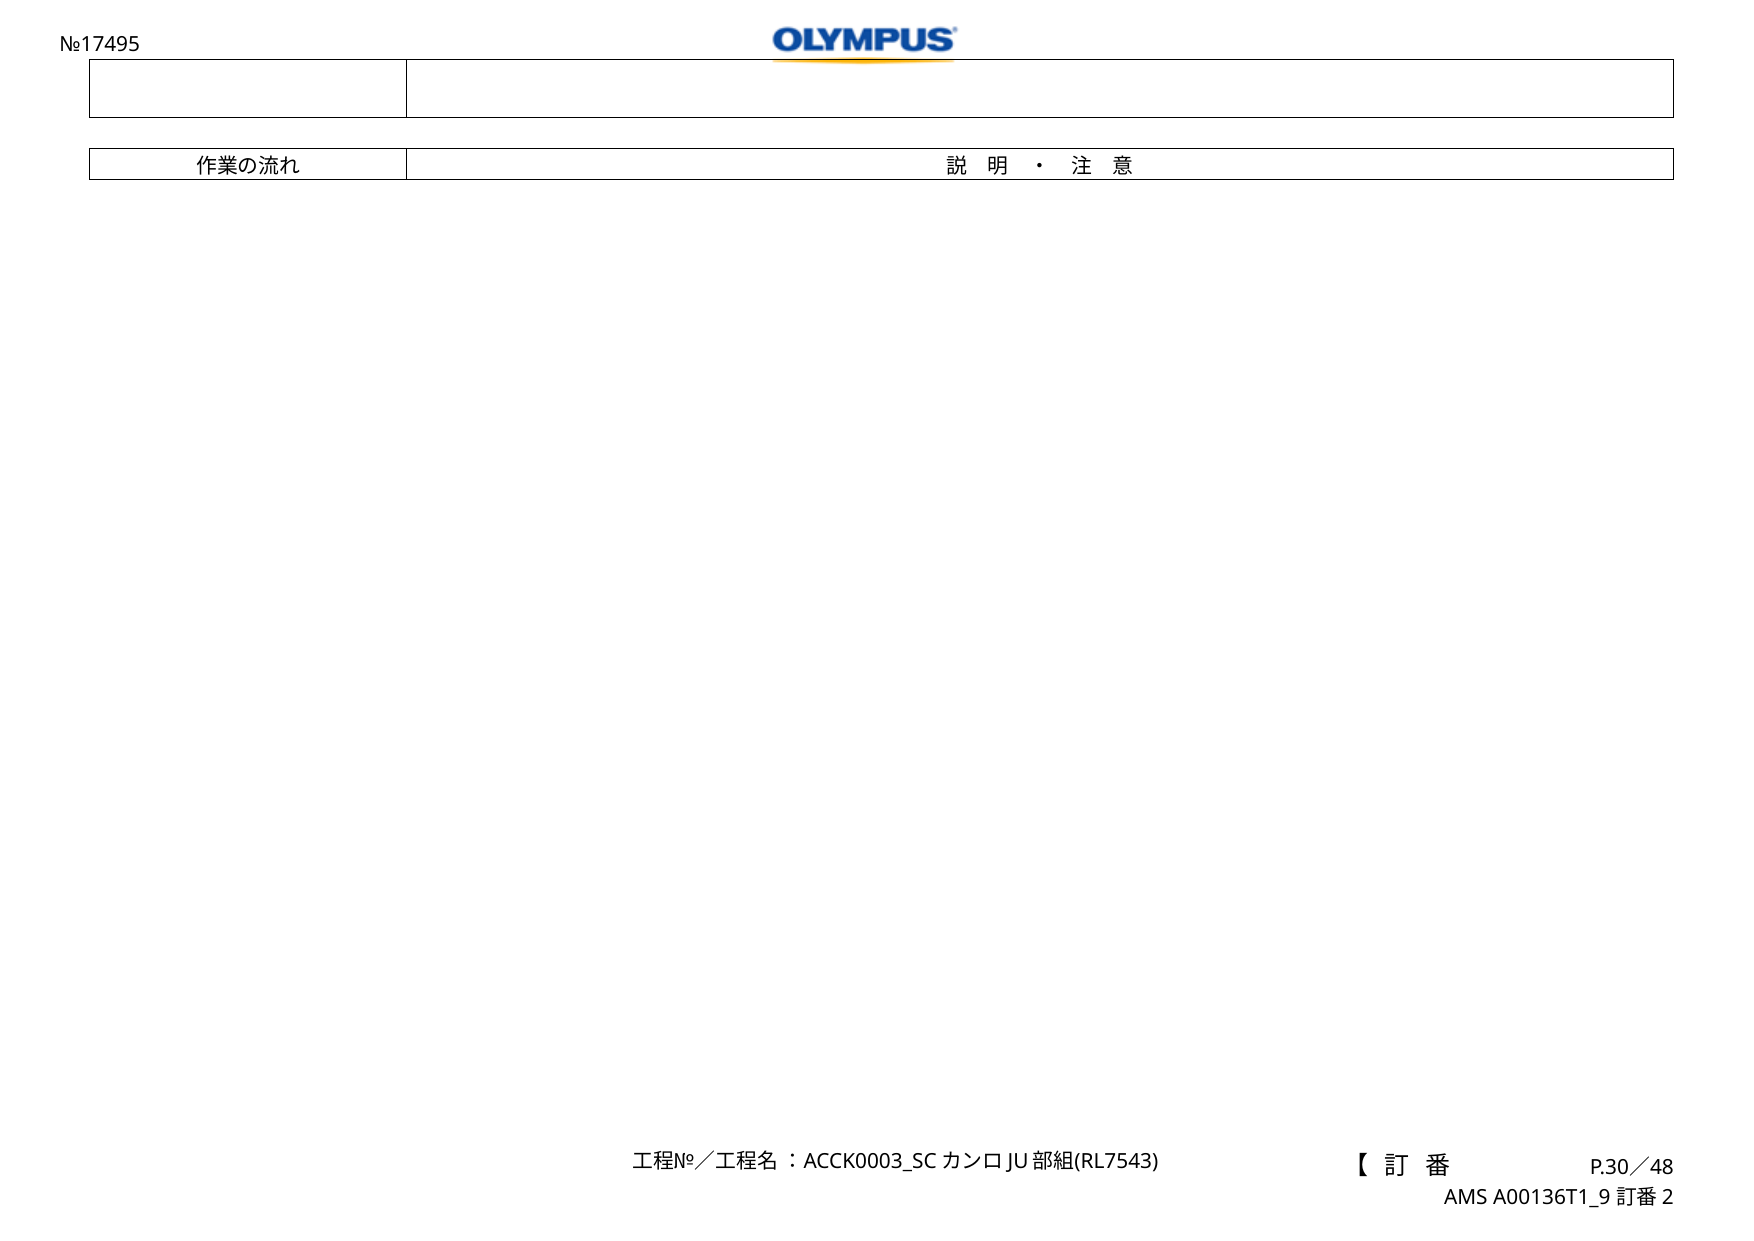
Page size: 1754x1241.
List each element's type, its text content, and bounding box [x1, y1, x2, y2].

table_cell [407, 60, 1673, 117]
table_header 説 明 ・ 注 意 [407, 149, 1673, 179]
picture [762, 22, 967, 59]
table_header 作業の流れ [90, 149, 406, 179]
table_cell [90, 60, 406, 117]
